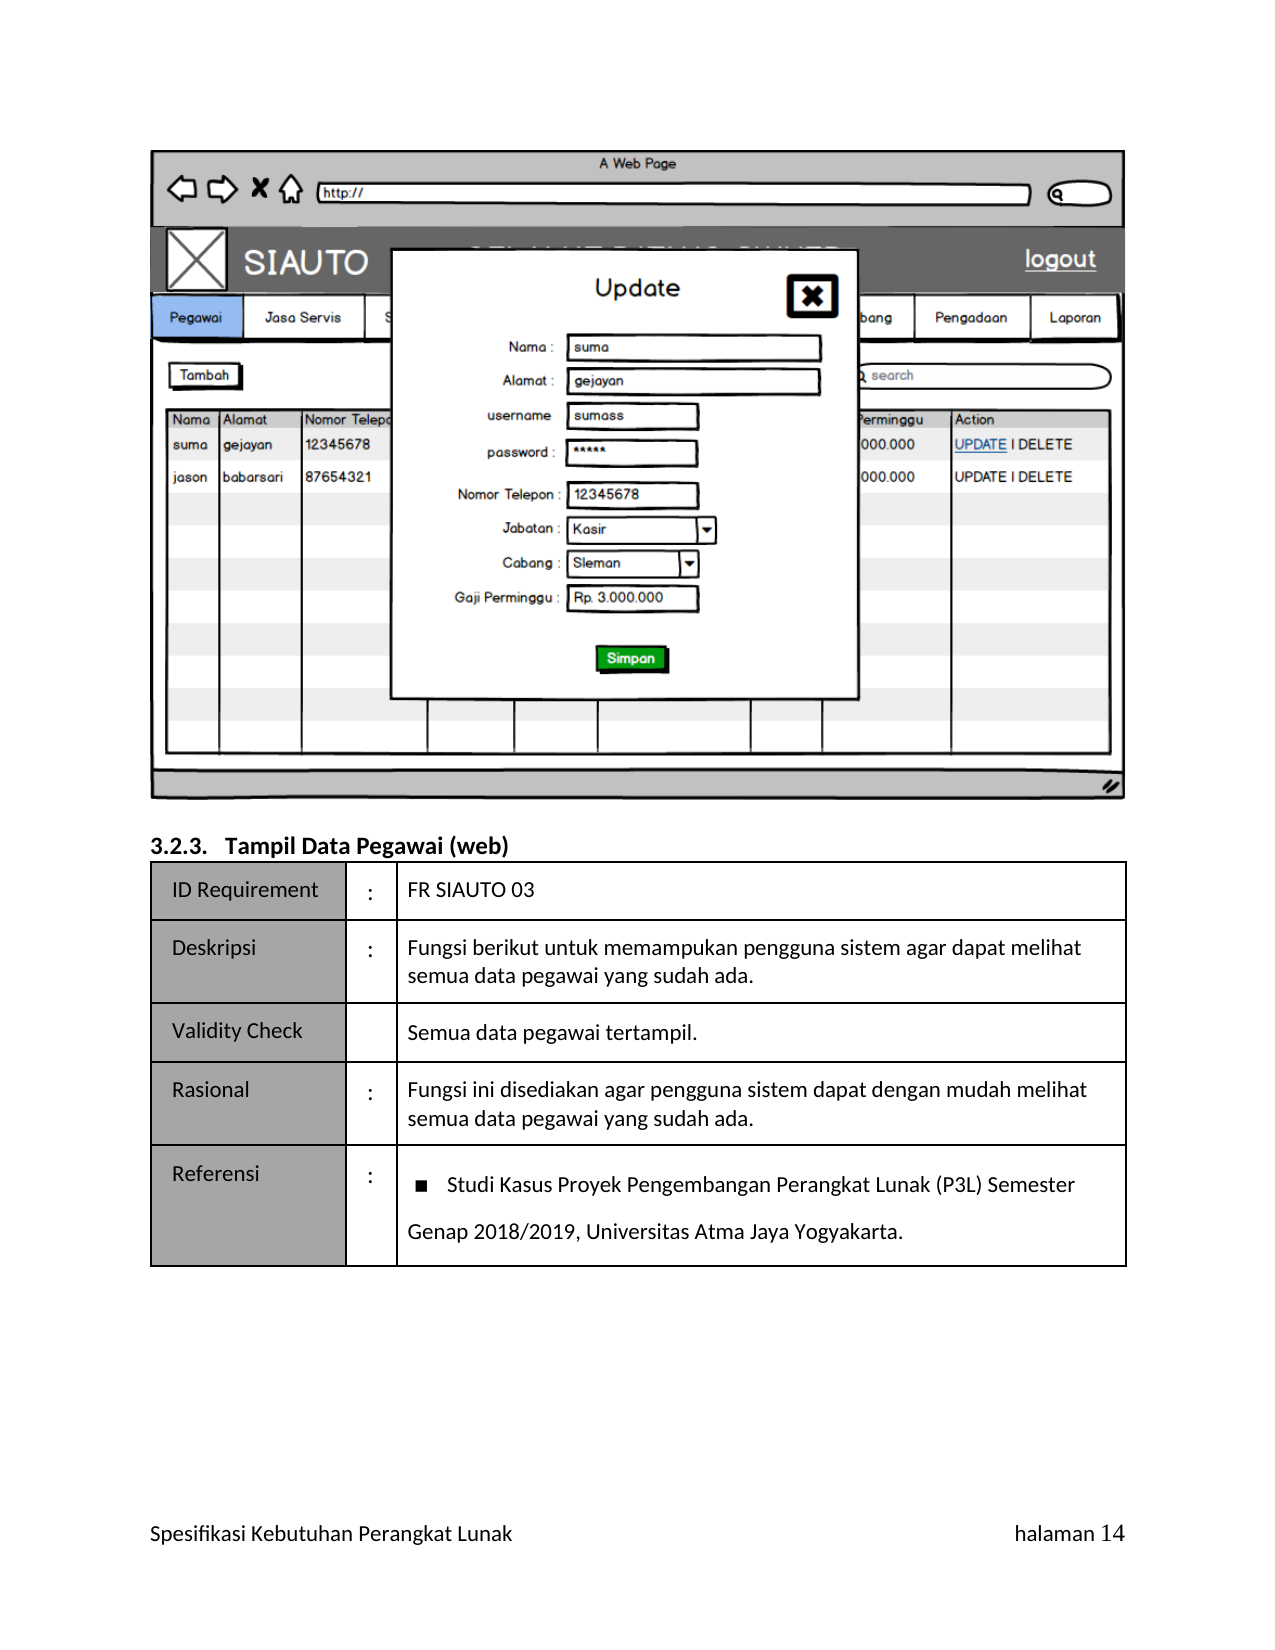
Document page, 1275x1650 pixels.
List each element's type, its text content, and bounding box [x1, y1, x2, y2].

table_header : [347, 863, 396, 919]
table_cell [347, 1004, 396, 1061]
table_cell Deskripsi [152, 921, 345, 1002]
table_cell Fungsi ini disediakan agar pengguna sistem dapat dengan mudah melihat semua data pegawai yang sudah ada. [398, 1063, 1125, 1144]
table_header ID Requirement [152, 863, 345, 919]
table_cell Validity Check [152, 1004, 345, 1061]
table_cell ▪ Studi Kasus Proyek Pengembangan Perangkat Lunak (P3L) Semester Genap 2018/2019, Universitas Atma Jaya Yogyakarta. [398, 1146, 1125, 1265]
picture [150, 150, 1125, 800]
table_cell Fungsi berikut untuk memampukan pengguna sistem agar dapat melihat semua data pegawai yang sudah ada. [398, 921, 1125, 1002]
list Tampil Data Pegawai (web) [150, 831, 1125, 861]
table_cell : [347, 921, 396, 1002]
table_cell Referensi [152, 1146, 345, 1265]
table_cell : [347, 1146, 396, 1265]
table_cell : [347, 1063, 396, 1144]
table_cell Semua data pegawai tertampil. [398, 1004, 1125, 1061]
table_cell Rasional [152, 1063, 345, 1144]
table_header FR SIAUTO 03 [398, 863, 1125, 919]
